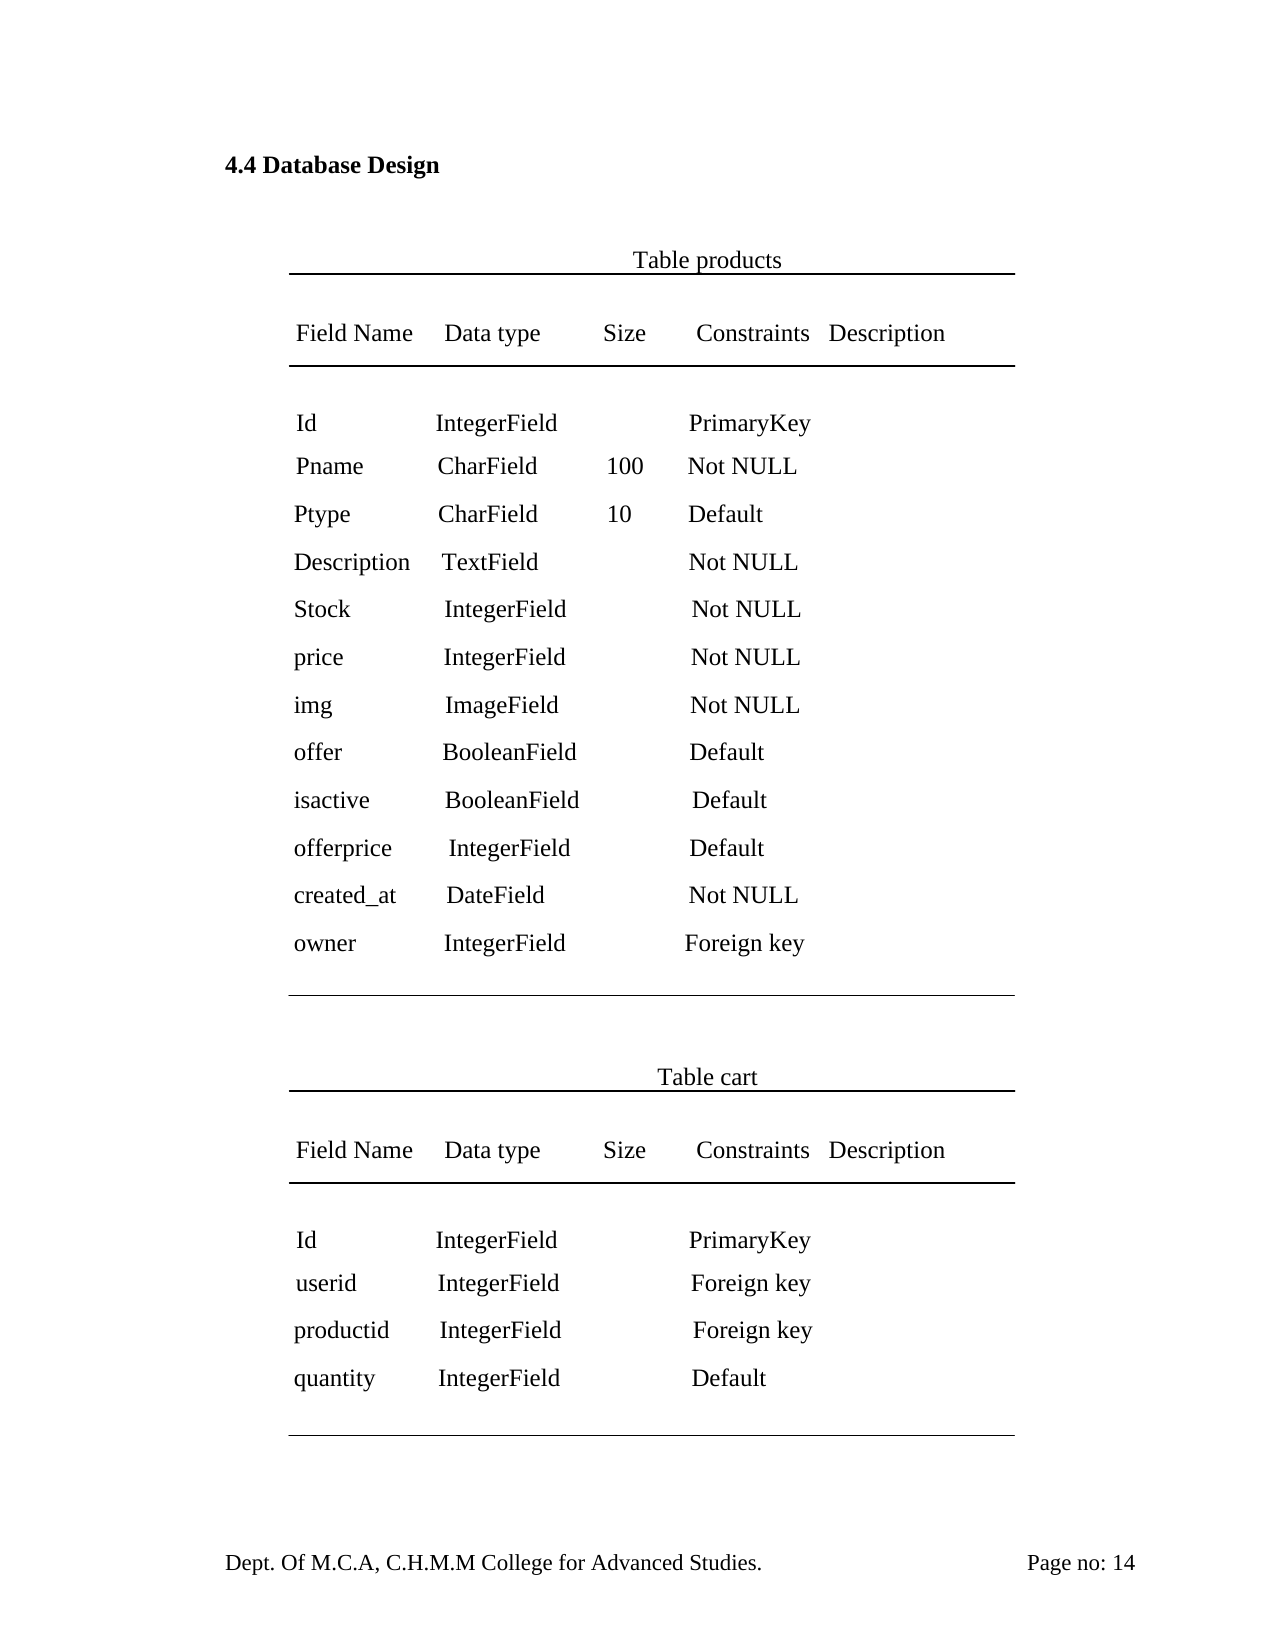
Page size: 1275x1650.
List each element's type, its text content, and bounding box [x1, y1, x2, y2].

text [233, 1135, 1125, 1164]
text Pname CharField 100 Not NULL [233, 451, 1125, 480]
text offer BooleanField Default [293, 737, 1125, 766]
text img ImageField Not NULL [293, 690, 1125, 718]
text Id IntegerField PrimaryKey [289, 1225, 1125, 1254]
text Stock IntegerField Not NULL [293, 594, 1125, 623]
text Description TextField Not NULL [293, 547, 1125, 575]
text userid IntegerField Foreign key [233, 1268, 1125, 1297]
text offerprice IntegerField Default [293, 833, 1125, 862]
text isactive BooleanField Default [293, 785, 1125, 814]
text productid IntegerField Foreign key [293, 1316, 1125, 1344]
text Table products [289, 245, 1125, 274]
text created_at DateField Not NULL [293, 881, 1125, 909]
text price IntegerField Not NULL [293, 642, 1125, 671]
text quantity IntegerField Default [293, 1363, 1125, 1392]
text 4.4 Database Design [225, 150, 1125, 179]
text Field Name Data type Size Constraints Description [233, 318, 1125, 347]
text Ptype CharField 10 Default [293, 499, 1125, 528]
text Id IntegerField PrimaryKey [289, 408, 1125, 437]
text Table cart [289, 1062, 1125, 1091]
text owner IntegerField Foreign key [293, 928, 1125, 957]
